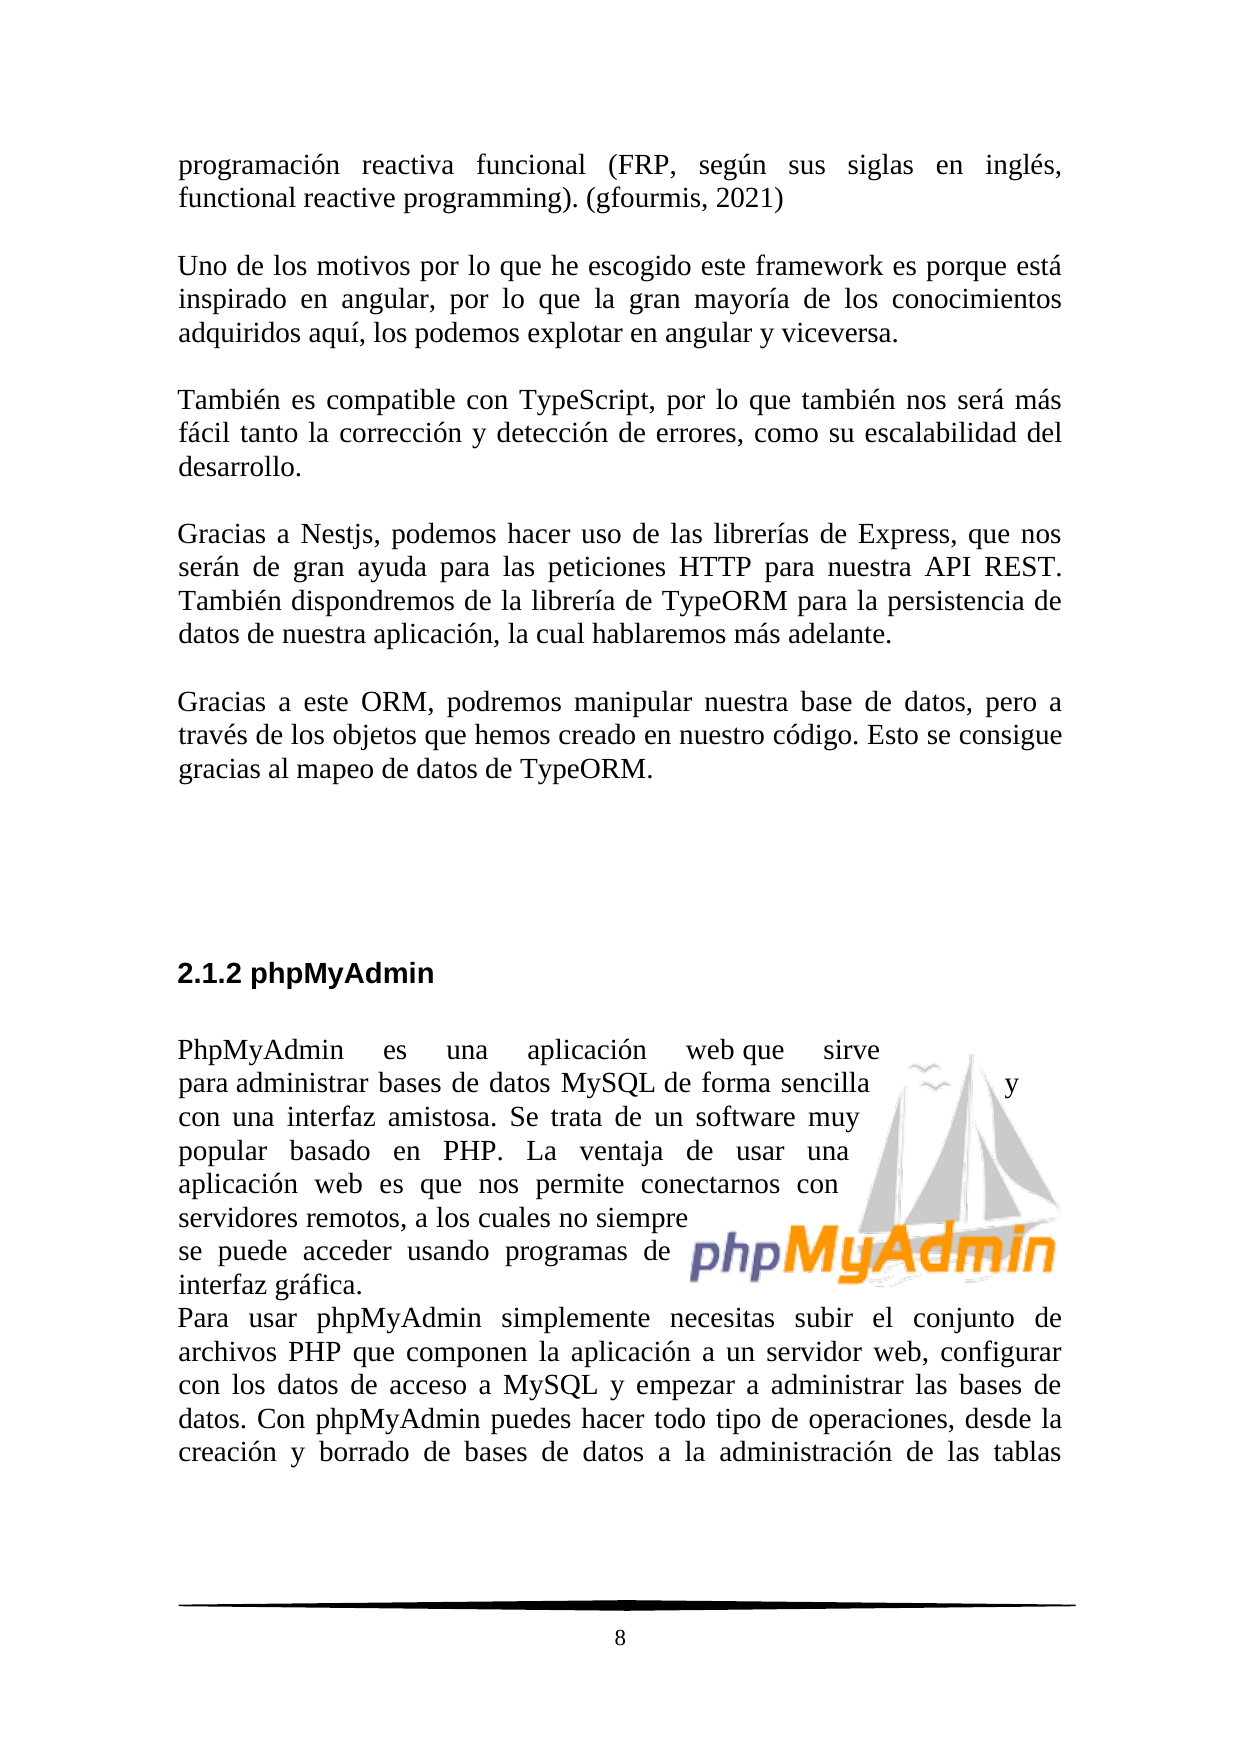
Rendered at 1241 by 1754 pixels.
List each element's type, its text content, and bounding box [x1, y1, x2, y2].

subtitle 2.1.2 phpMyAdmin [177, 956, 1063, 990]
text Gracias a Nestjs, podemos hacer uso de las librerías de Express, que nos serán de gran ayuda para las peticiones HTTP para nuestra API REST. También dispondremos de la librería de TypeORM para la persistencia de datos de nuestra aplicación, la cual hablaremos más adelante. [177, 516, 1063, 650]
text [177, 147, 1063, 214]
picture [689, 1054, 1061, 1288]
text También es compatible con TypeScript, por lo que también nos será más fácil tanto la corrección y detección de errores, como su escalabilidad del desarrollo. [177, 382, 1063, 482]
text Gracias a este ORM, podremos manipular nuestra base de datos, pero a través de los objetos que hemos creado en nuestro código. Esto se consigue gracias al mapeo de datos de TypeORM. [177, 684, 1063, 784]
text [177, 1300, 1063, 1468]
text Uno de los motivos por lo que he escogido este framework es porque está inspirado en angular, por lo que la gran mayoría de los conocimientos adquiridos aquí, los podemos explotar en angular y viceversa. [177, 248, 1063, 348]
